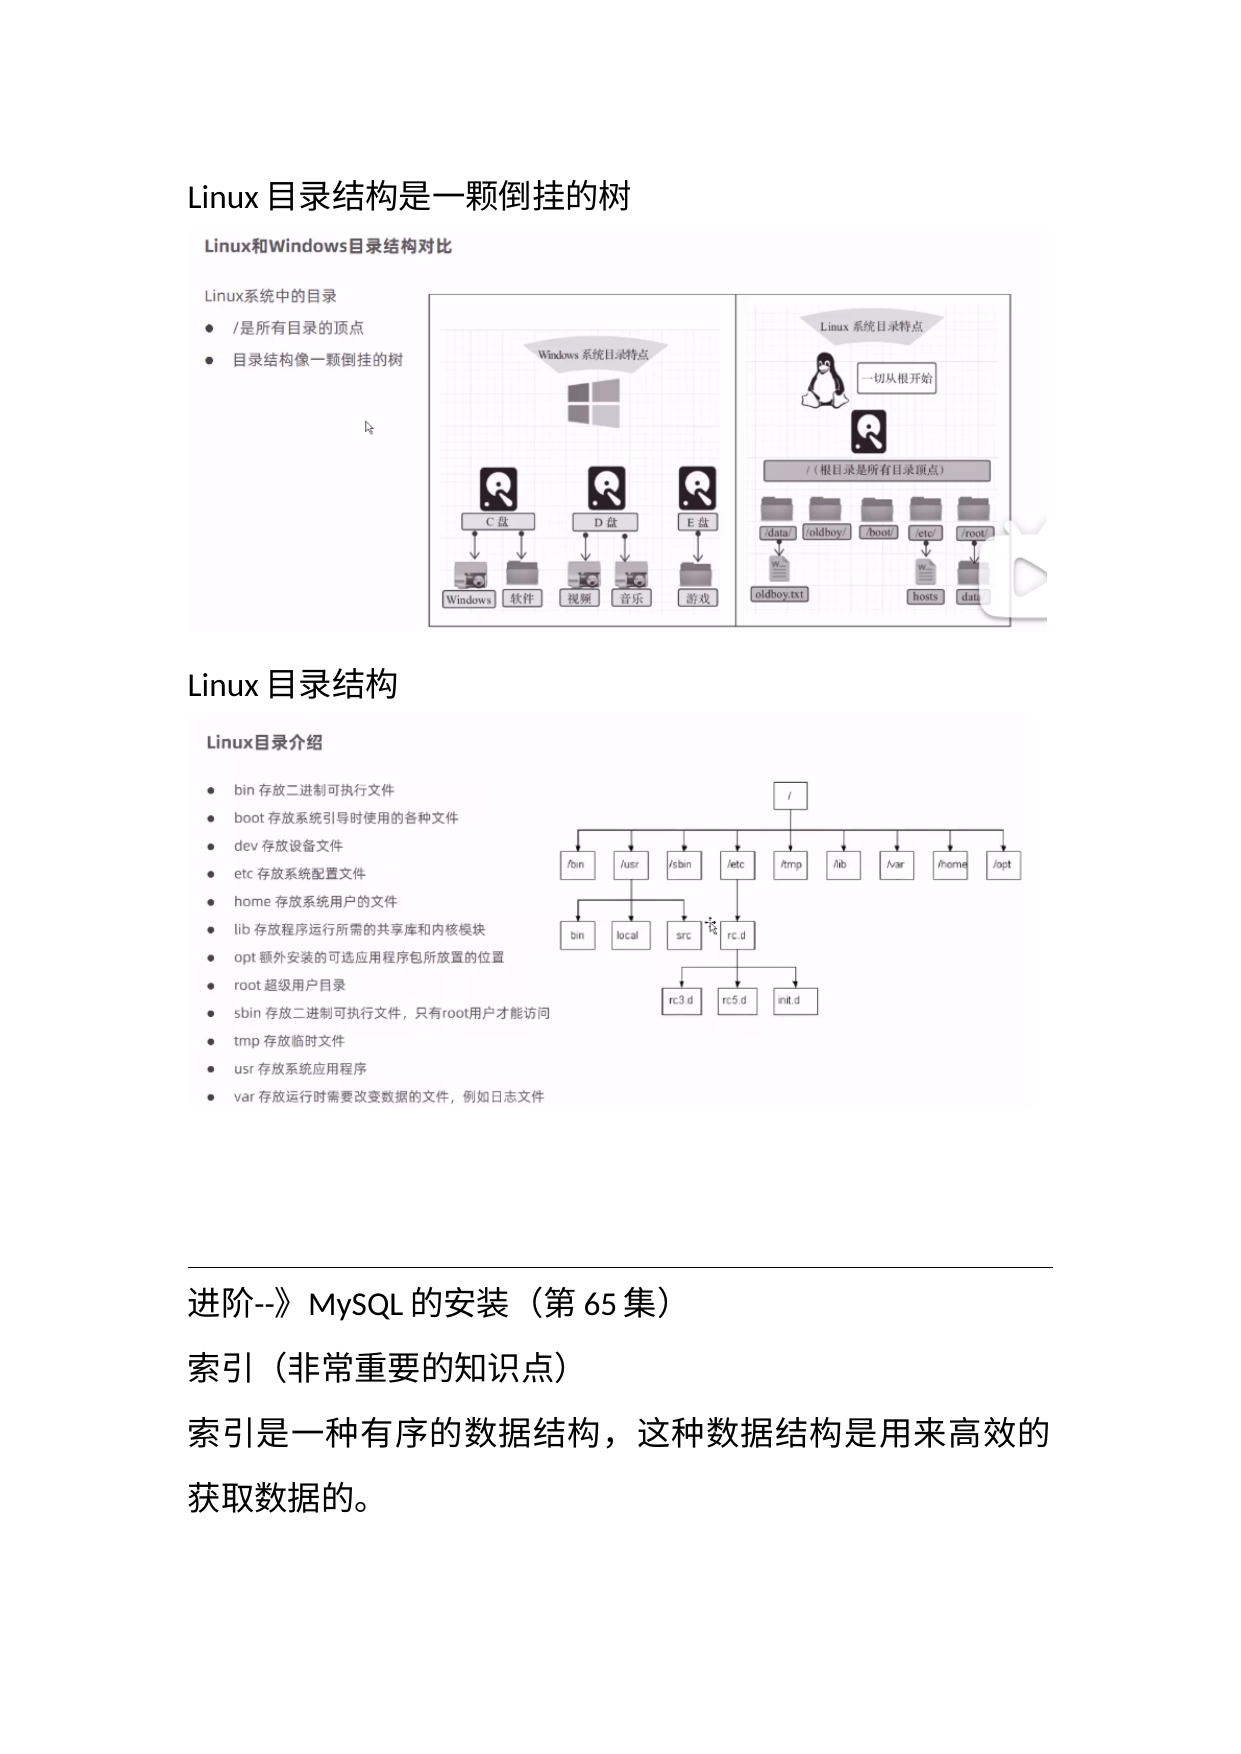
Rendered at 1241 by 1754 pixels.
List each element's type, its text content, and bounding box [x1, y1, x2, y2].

text Linux目录结构是一颗倒挂的树 [187, 162, 1053, 227]
picture [187, 714, 1034, 1109]
text Linux目录结构 [187, 649, 1053, 714]
text 索引是一种有序的数据结构，这种数据结构是用来高效的获取数据的。 [187, 1398, 1053, 1528]
picture [187, 227, 1047, 633]
text 索引（非常重要的知识点） [187, 1333, 1053, 1398]
text 进阶--》MySQL的安装（第65集） [187, 1268, 1053, 1333]
